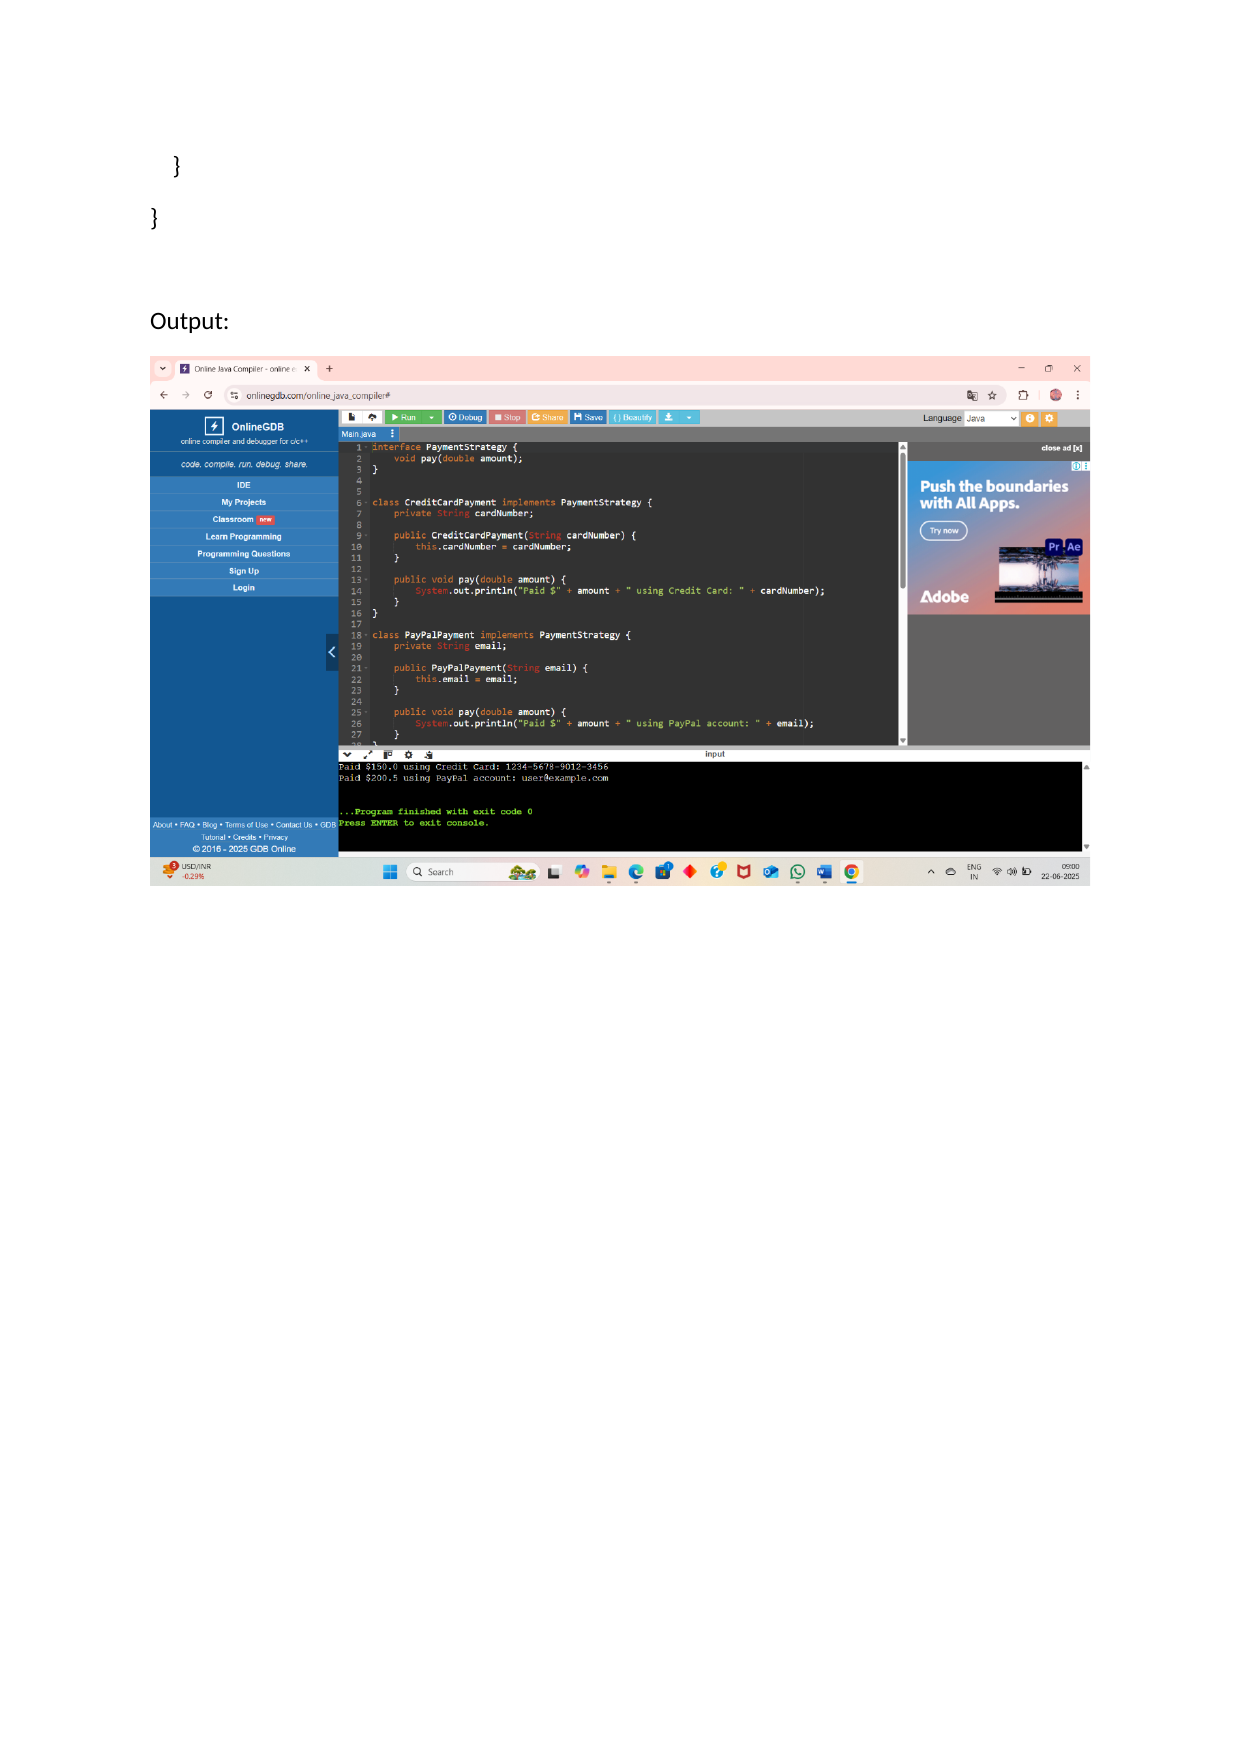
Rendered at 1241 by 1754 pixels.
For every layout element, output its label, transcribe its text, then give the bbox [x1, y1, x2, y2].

text } [150, 202, 1090, 232]
text Output: [150, 305, 1090, 336]
picture [150, 356, 1091, 886]
text } [150, 150, 1090, 181]
